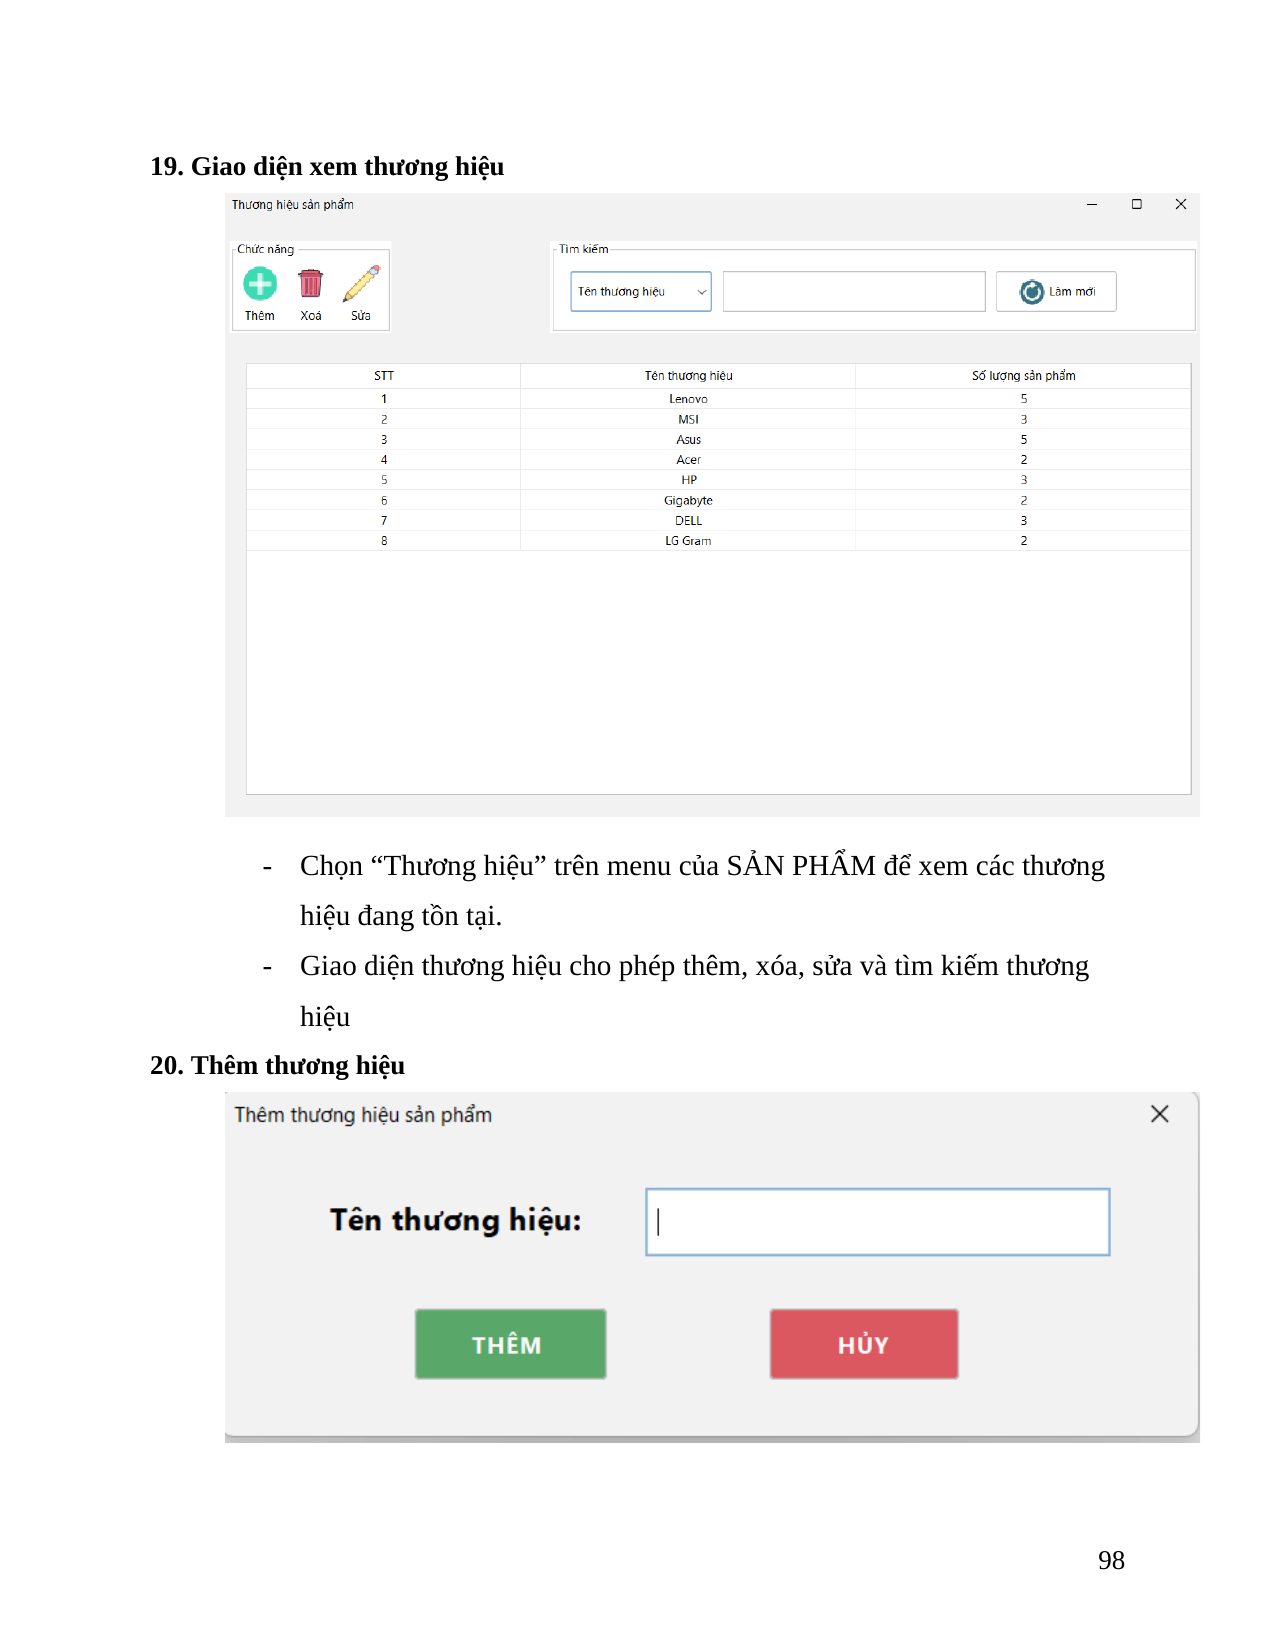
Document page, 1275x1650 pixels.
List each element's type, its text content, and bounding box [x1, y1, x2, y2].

list Giao diện thương hiệu cho phép thêm, xóa, sửa và tìm kiếm thương hiệu [262, 948, 1125, 1032]
list Chọn “Thương hiệu” trên menu của SẢN PHẨM để xem các thương hiệu đang tồn tại. [262, 848, 1125, 932]
picture [225, 193, 1200, 817]
picture [225, 1092, 1200, 1443]
subtitle 20. Thêm thương hiệu [150, 1049, 1125, 1080]
subtitle 19. Giao diện xem thương hiệu [150, 150, 1125, 181]
